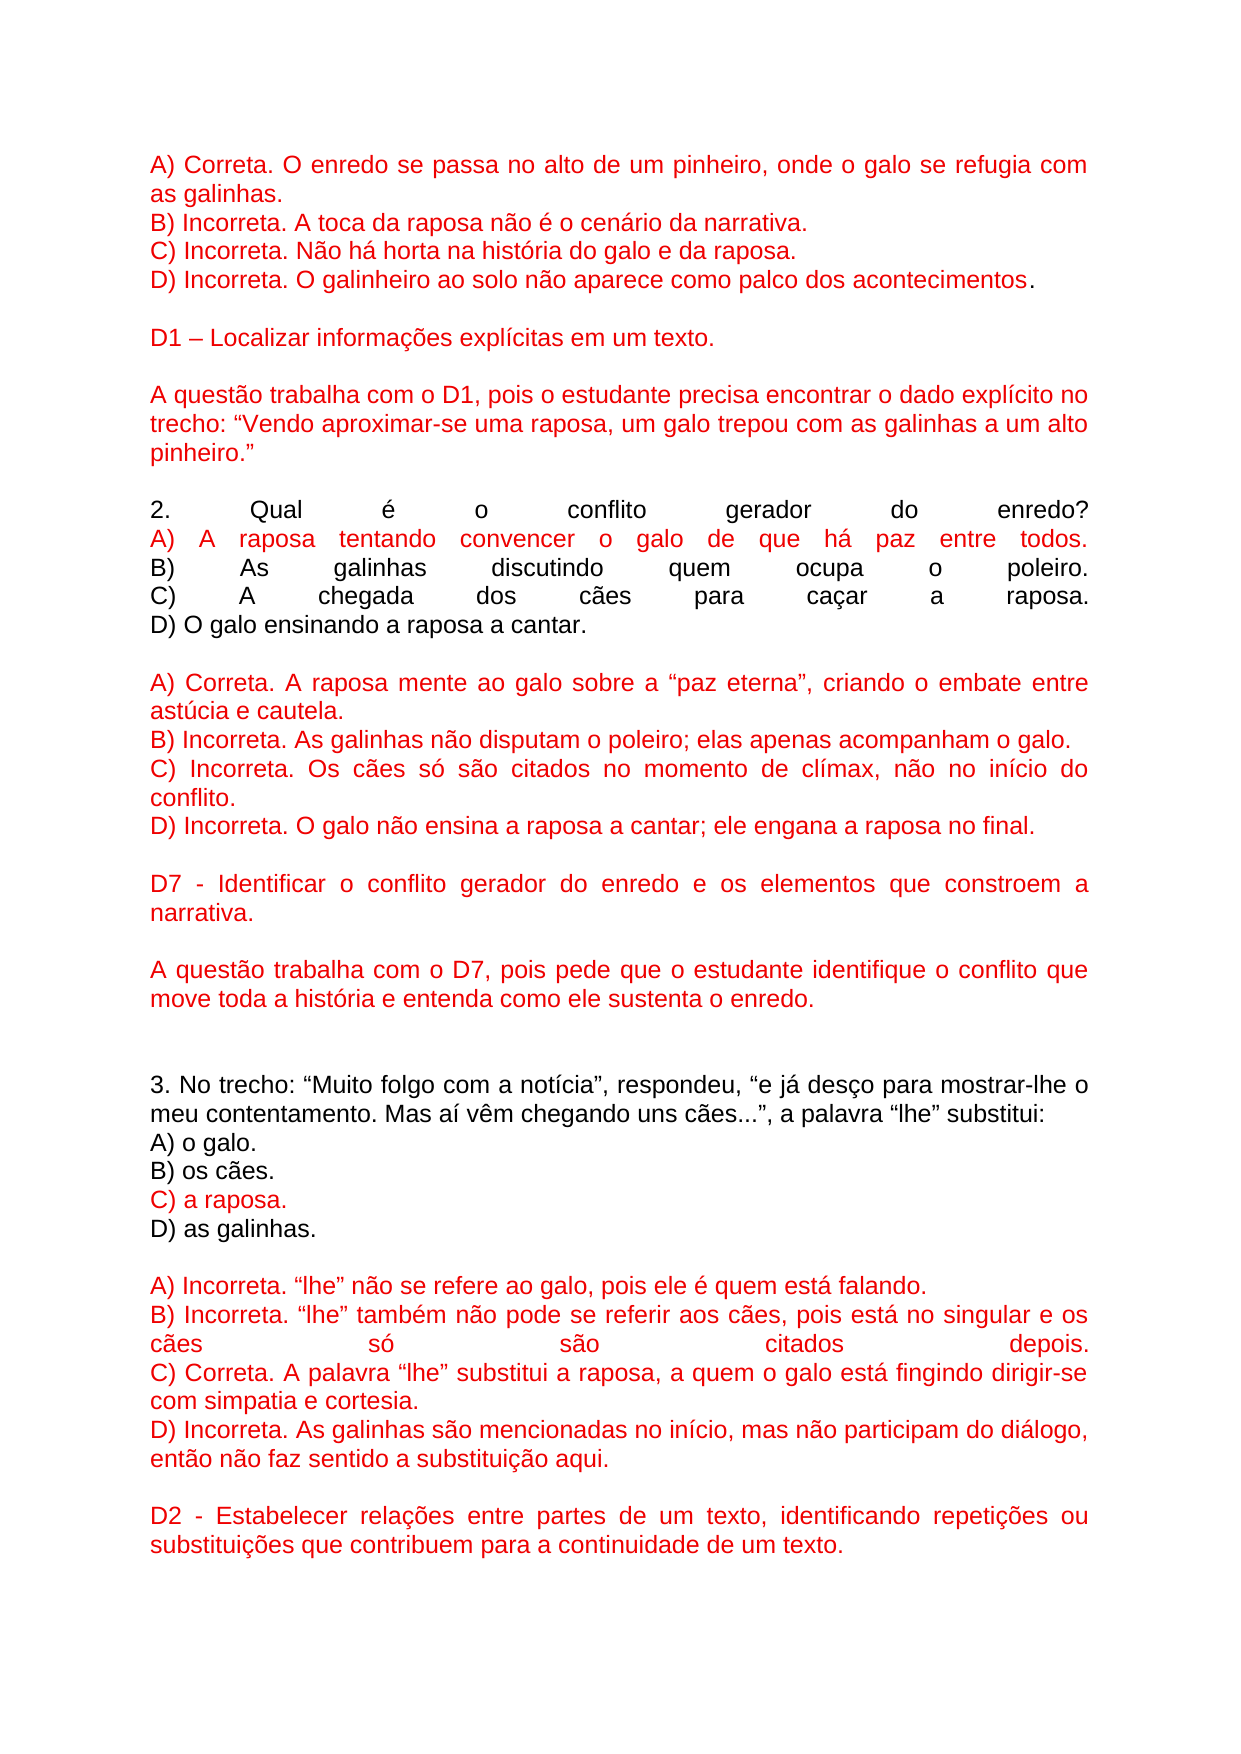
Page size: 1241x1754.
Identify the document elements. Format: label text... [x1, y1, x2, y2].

text D1 – Localizar informações explícitas em um texto. [150, 322, 1090, 351]
text A questão trabalha com o D7, pois pede que o estudante identifique o conflito que move toda a história e entenda como ele sustenta o enredo. [150, 955, 1090, 1012]
text 3. No trecho: “Muito folgo com a notícia”, respondeu, “e já desço para mostrar-lhe o meu contentamento. Mas aí vêm chegando uns cães...”, a palavra “lhe” substitui: [150, 1070, 1090, 1127]
text D) Incorreta. O galo não ensina a raposa a cantar; ele engana a raposa no final. [150, 811, 1090, 840]
text D7 - Identificar o conflito gerador do enredo e os elementos que constroem a narrativa. [150, 869, 1090, 926]
text 2. Qual é o conflito gerador do enredo? A) A raposa tentando convencer o galo de que há paz entre todos. B) As galinhas discutindo quem ocupa o poleiro. C) A chegada dos cães para caçar a raposa. D) O galo ensinando a raposa a cantar. [150, 495, 1090, 639]
text A) o galo. [150, 1127, 1090, 1156]
text D) as galinhas. [150, 1214, 1090, 1242]
text B) Incorreta. As galinhas não disputam o poleiro; elas apenas acompanham o galo. [150, 725, 1090, 754]
text A questão trabalha com o D1, pois o estudante precisa encontrar o dado explícito no trecho: “Vendo aproximar-se uma raposa, um galo trepou com as galinhas a um alto pinheiro.” [150, 380, 1090, 466]
text C) Incorreta. Não há horta na história do galo e da raposa. [150, 236, 1090, 265]
text B) os cães. [150, 1156, 1090, 1185]
text B) Incorreta. “lhe” também não pode se referir aos cães, pois está no singular e os cães só são citados depois. C) Correta. A palavra “lhe” substitui a raposa, a quem o galo está fingindo dirigir-se com simpatia e cortesia. [150, 1300, 1090, 1415]
text D) Incorreta. As galinhas são mencionadas no início, mas não participam do diálogo, então não faz sentido a substituição aqui. [150, 1415, 1090, 1472]
text C) Incorreta. Os cães só são citados no momento de clímax, não no início do conflito. [150, 754, 1090, 811]
text D2 - Estabelecer relações entre partes de um texto, identificando repetições ou substituições que contribuem para a continuidade de um texto. [150, 1501, 1090, 1559]
text A) Incorreta. “lhe” não se refere ao galo, pois ele é quem está falando. [150, 1271, 1090, 1300]
text D) Incorreta. O galinheiro ao solo não aparece como palco dos acontecimentos. [150, 265, 1090, 294]
text A) Correta. O enredo se passa no alto de um pinheiro, onde o galo se refugia com as galinhas. [150, 150, 1090, 207]
text C) a raposa. [150, 1185, 1090, 1214]
text A) Correta. A raposa mente ao galo sobre a “paz eterna”, criando o embate entre astúcia e cautela. [150, 667, 1090, 725]
text B) Incorreta. A toca da raposa não é o cenário da narrativa. [150, 207, 1090, 236]
